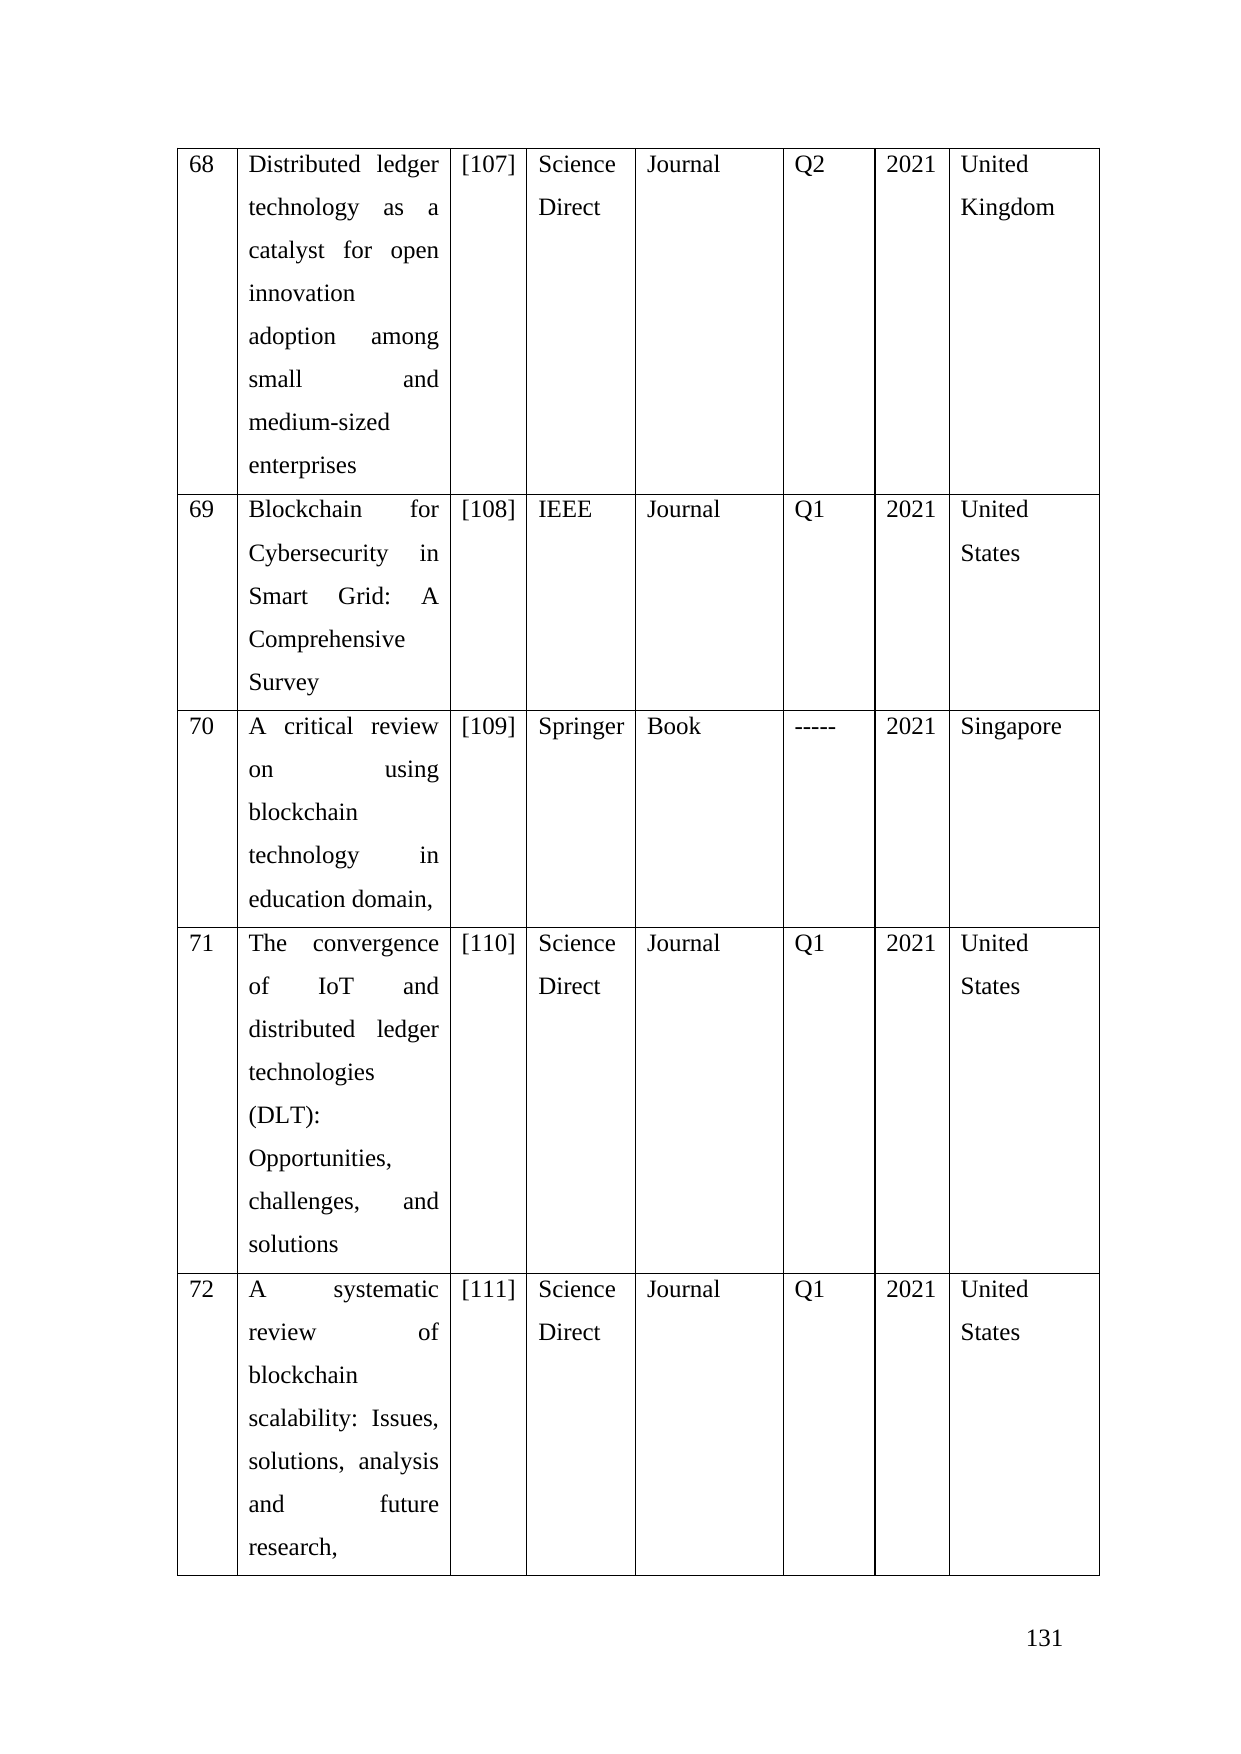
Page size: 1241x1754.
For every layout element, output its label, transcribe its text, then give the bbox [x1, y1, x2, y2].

table_cell A critical review on using blockchain technology in education domain, [238, 711, 450, 927]
table_cell 71 [178, 928, 237, 1273]
table_cell Science Direct [527, 928, 635, 1273]
table_cell 2021 [876, 495, 949, 710]
table_cell United States [950, 1274, 1099, 1575]
table_cell [451, 1274, 526, 1575]
table_cell Journal [636, 149, 783, 493]
table_cell Q1 [784, 928, 874, 1273]
table_cell Q2 [784, 149, 874, 493]
table_cell Blockchain for Cybersecurity in Smart Grid: A Comprehensive Survey [238, 495, 450, 710]
table_cell Science Direct [527, 149, 635, 493]
table_cell Q1 [784, 495, 874, 710]
table_cell Q1 [784, 1274, 874, 1575]
table_cell The convergence of IoT and distributed ledger technologies (DLT): Opportunities, challenges, and solutions [238, 928, 450, 1273]
table_cell Singapore [950, 711, 1099, 927]
table_cell 2021 [876, 1274, 949, 1575]
table_cell [451, 928, 526, 1273]
table_cell Journal [636, 495, 783, 710]
table_cell 72 [178, 1274, 237, 1575]
table_cell United States [950, 495, 1099, 710]
table_cell [451, 149, 526, 493]
table_cell Science Direct [527, 1274, 635, 1575]
table_cell 2021 [876, 149, 949, 493]
table_cell Book [636, 711, 783, 927]
table_cell 2021 [876, 711, 949, 927]
table_cell Journal [636, 928, 783, 1273]
table_cell Springer [527, 711, 635, 927]
table_cell [451, 711, 526, 927]
table_cell IEEE [527, 495, 635, 710]
table_cell United Kingdom [950, 149, 1099, 493]
table_cell [451, 495, 526, 710]
table_cell United States [950, 928, 1099, 1273]
table_cell 70 [178, 711, 237, 927]
table_cell Journal [636, 1274, 783, 1575]
table_cell 69 [178, 495, 237, 710]
table_cell 68 [178, 149, 237, 493]
table_cell ----- [784, 711, 874, 927]
table_cell 2021 [876, 928, 949, 1273]
table_cell Distributed ledger technology as a catalyst for open innovation adoption among small and medium-sized enterprises [238, 149, 450, 493]
table_cell A systematic review of blockchain scalability: Issues, solutions, analysis and future research, [238, 1274, 450, 1575]
